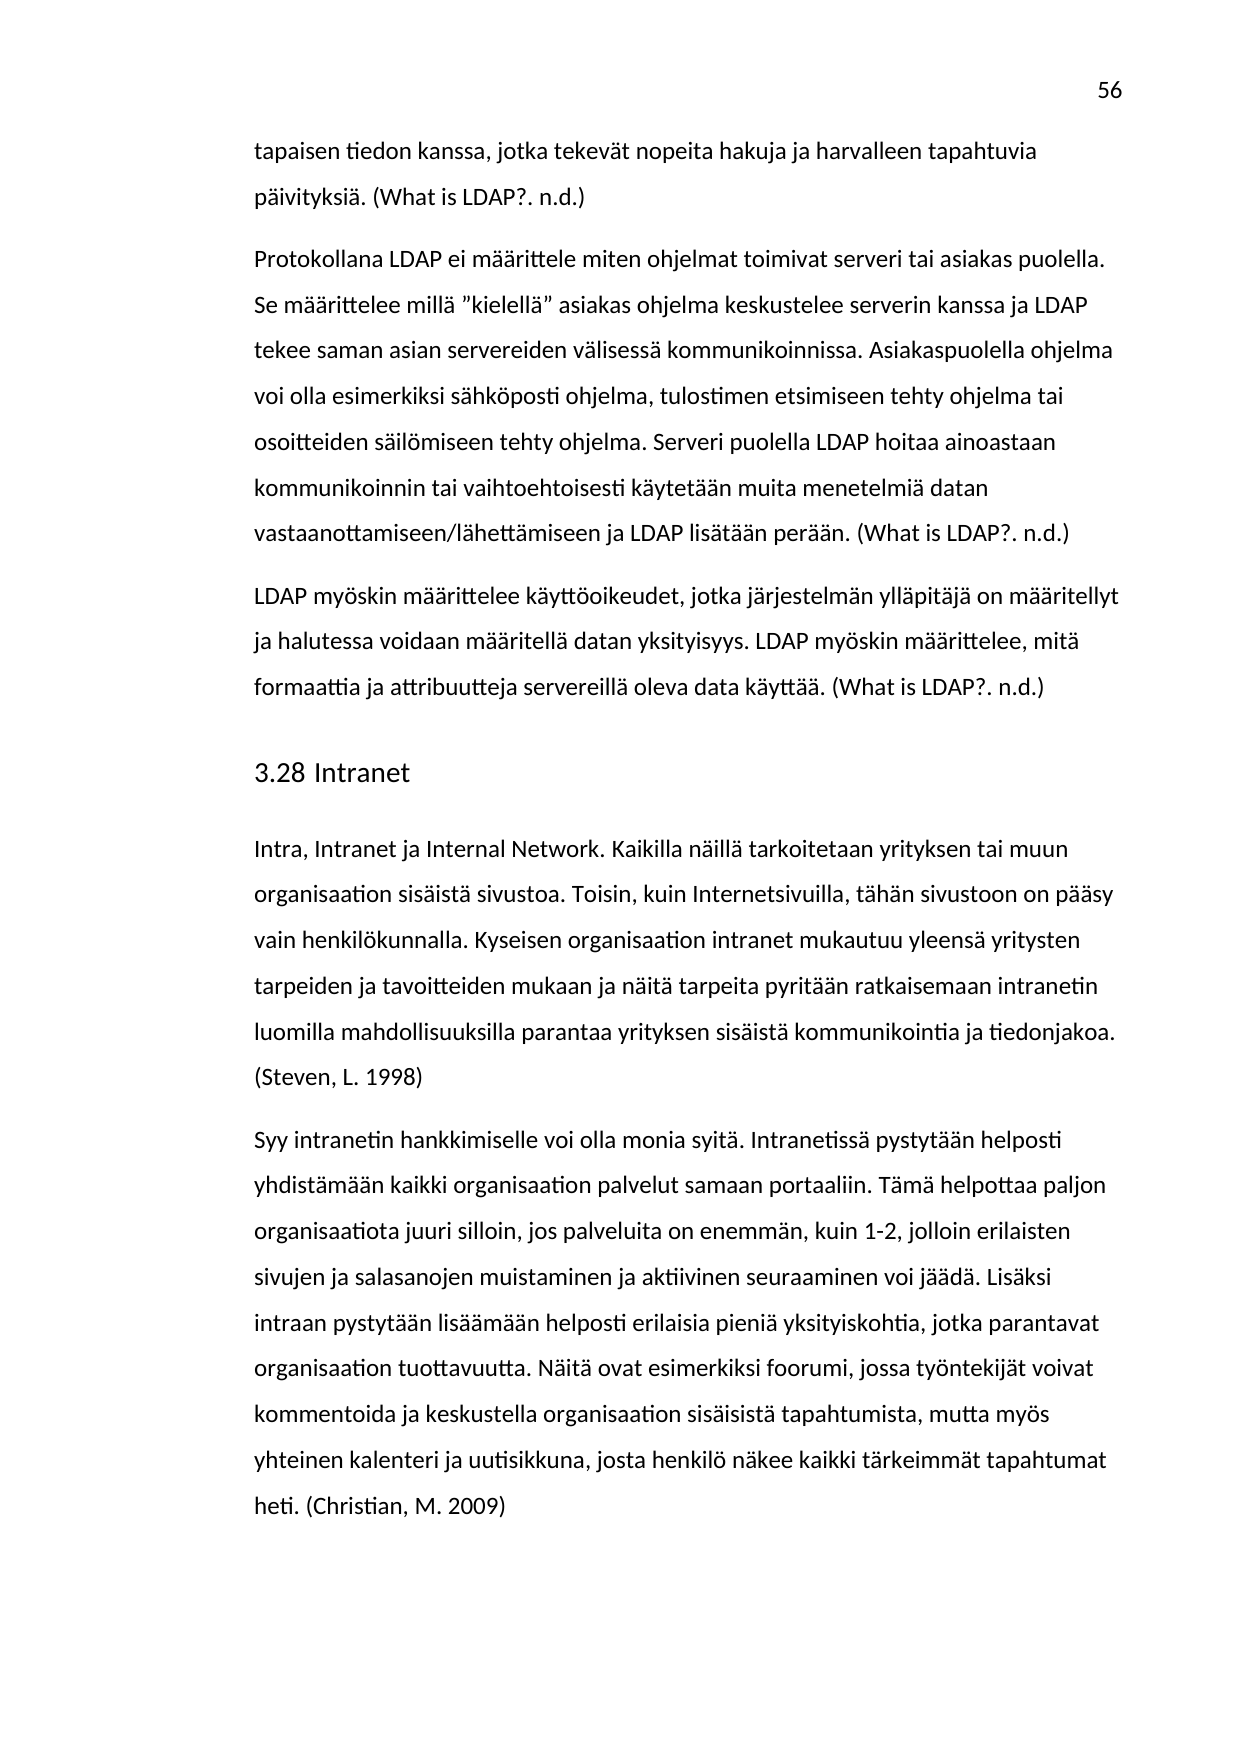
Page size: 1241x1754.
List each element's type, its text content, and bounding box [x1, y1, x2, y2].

text LDAP myöskin määrittelee käyttöoikeudet, jotka järjestelmän ylläpitäjä on määritellyt ja halutessa voidaan määritellä datan yksityisyys. LDAP myöskin määrittelee, mitä formaattia ja attribuutteja servereillä oleva data käyttää. (What is LDAP?. n.d.) [254, 580, 1122, 702]
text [254, 135, 1122, 211]
text Syy intranetin hankkimiselle voi olla monia syitä. Intranetissä pystytään helposti yhdistämään kaikki organisaation palvelut samaan portaaliin. Tämä helpottaa paljon organisaatiota juuri silloin, jos palveluita on enemmän, kuin 1-2, jolloin erilaisten sivujen ja salasanojen muistaminen ja aktiivinen seuraaminen voi jäädä. Lisäksi intraan pystytään lisäämään helposti erilaisia pieniä yksityiskohtia, jotka parantavat organisaation tuottavuutta. Näitä ovat esimerkiksi foorumi, jossa työntekijät voivat kommentoida ja keskustella organisaation sisäisistä tapahtumista, mutta myös yhteinen kalenteri ja uutisikkuna, josta henkilö näkee kaikki tärkeimmät tapahtumat heti. (Christian, M. 2009) [254, 1124, 1122, 1520]
subtitle Intranet [254, 754, 1122, 790]
text Intra, Intranet ja Internal Network. Kaikilla näillä tarkoitetaan yrityksen tai muun organisaation sisäistä sivustoa. Toisin, kuin Internetsivuilla, tähän sivustoon on pääsy vain henkilökunnalla. Kyseisen organisaation intranet mukautuu yleensä yritysten tarpeiden ja tavoitteiden mukaan ja näitä tarpeita pyritään ratkaisemaan intranetin luomilla mahdollisuuksilla parantaa yrityksen sisäistä kommunikointia ja tiedonjakoa. (Steven, L. 1998) [254, 833, 1122, 1092]
text Protokollana LDAP ei määrittele miten ohjelmat toimivat serveri tai asiakas puolella. Se määrittelee millä ”kielellä” asiakas ohjelma keskustelee serverin kanssa ja LDAP tekee saman asian servereiden välisessä kommunikoinnissa. Asiakaspuolella ohjelma voi olla esimerkiksi sähköposti ohjelma, tulostimen etsimiseen tehty ohjelma tai osoitteiden säilömiseen tehty ohjelma. Serveri puolella LDAP hoitaa ainoastaan kommunikoinnin tai vaihtoehtoisesti käytetään muita menetelmiä datan vastaanottamiseen/lähettämiseen ja LDAP lisätään perään. (What is LDAP?. n.d.) [254, 243, 1122, 548]
